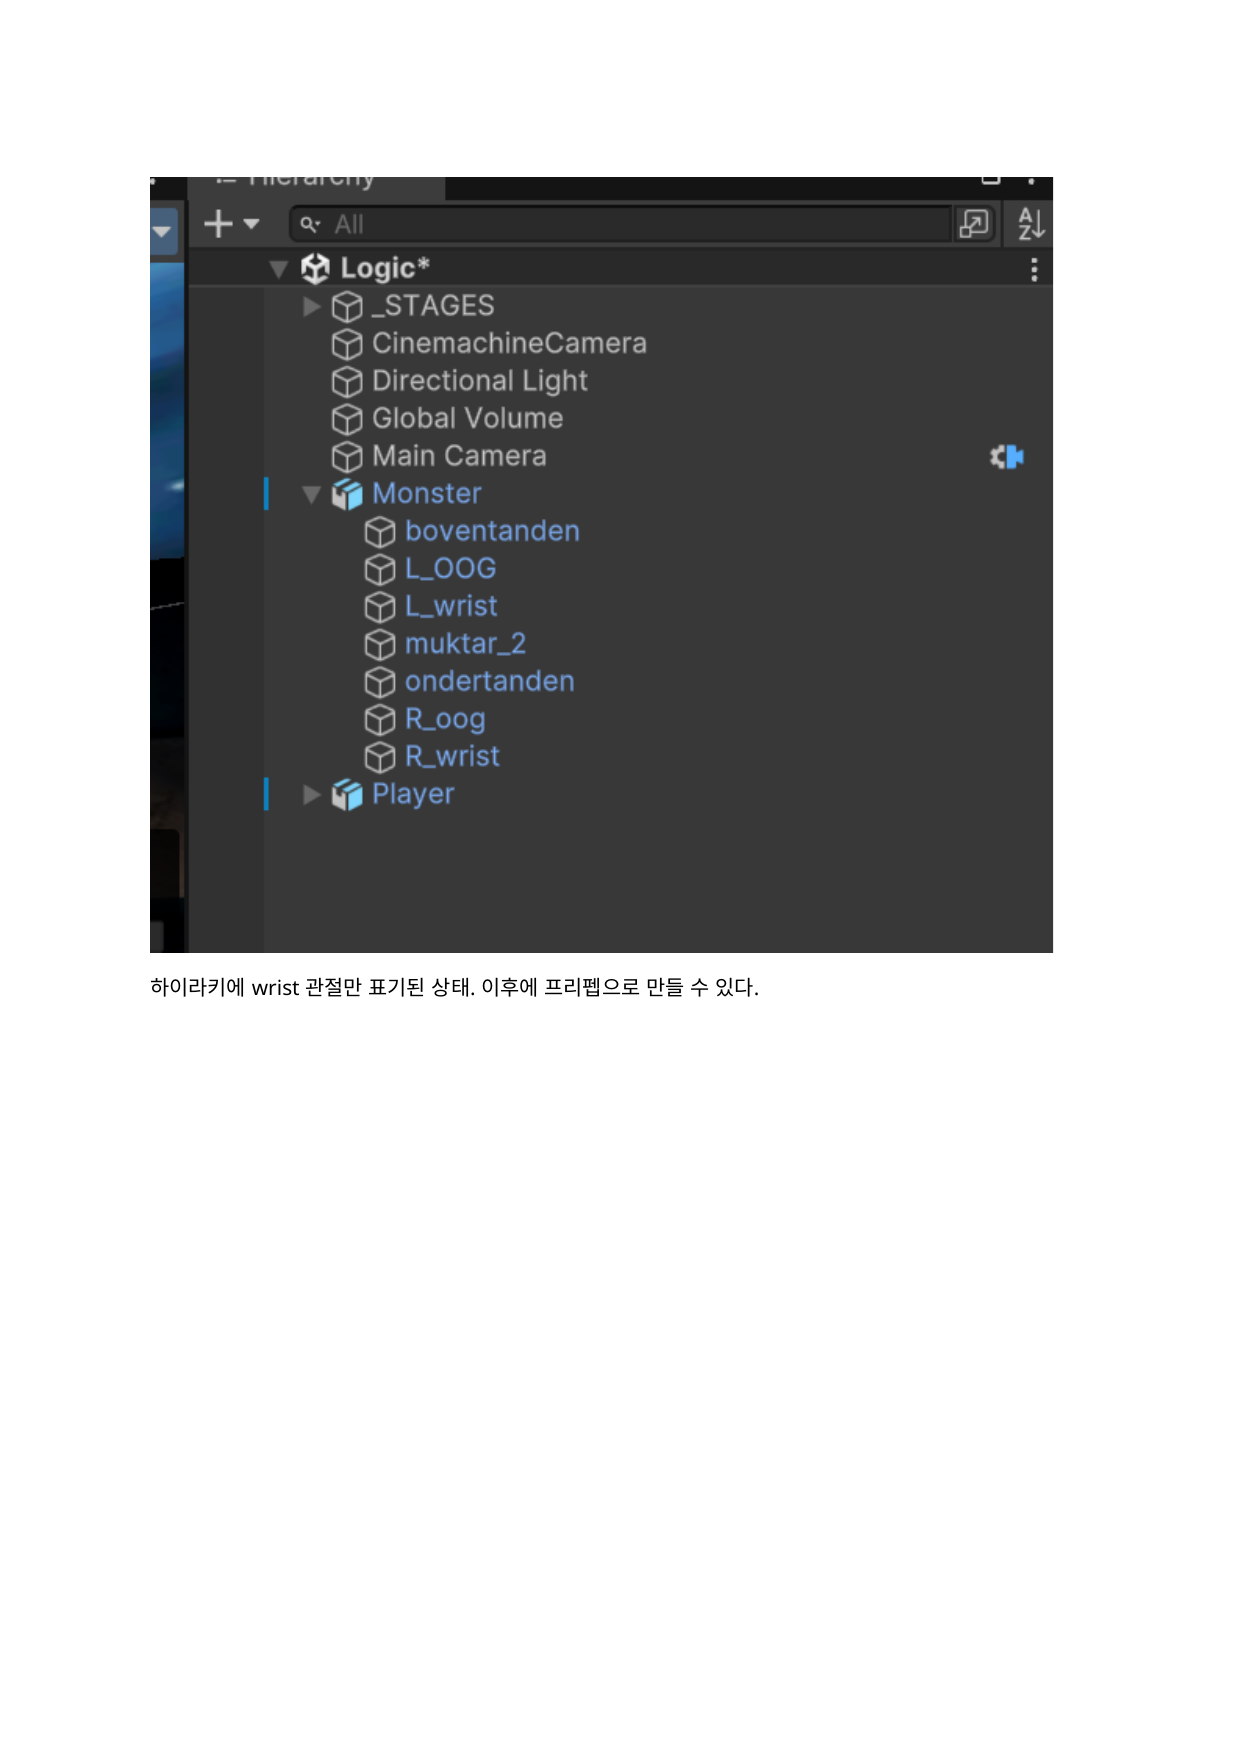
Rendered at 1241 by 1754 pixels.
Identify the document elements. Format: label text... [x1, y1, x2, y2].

picture [150, 177, 1054, 953]
text 하이라키에 wrist 관절만 표기된 상태. 이후에 프리펩으로 만들 수 있다. [150, 971, 1090, 1001]
